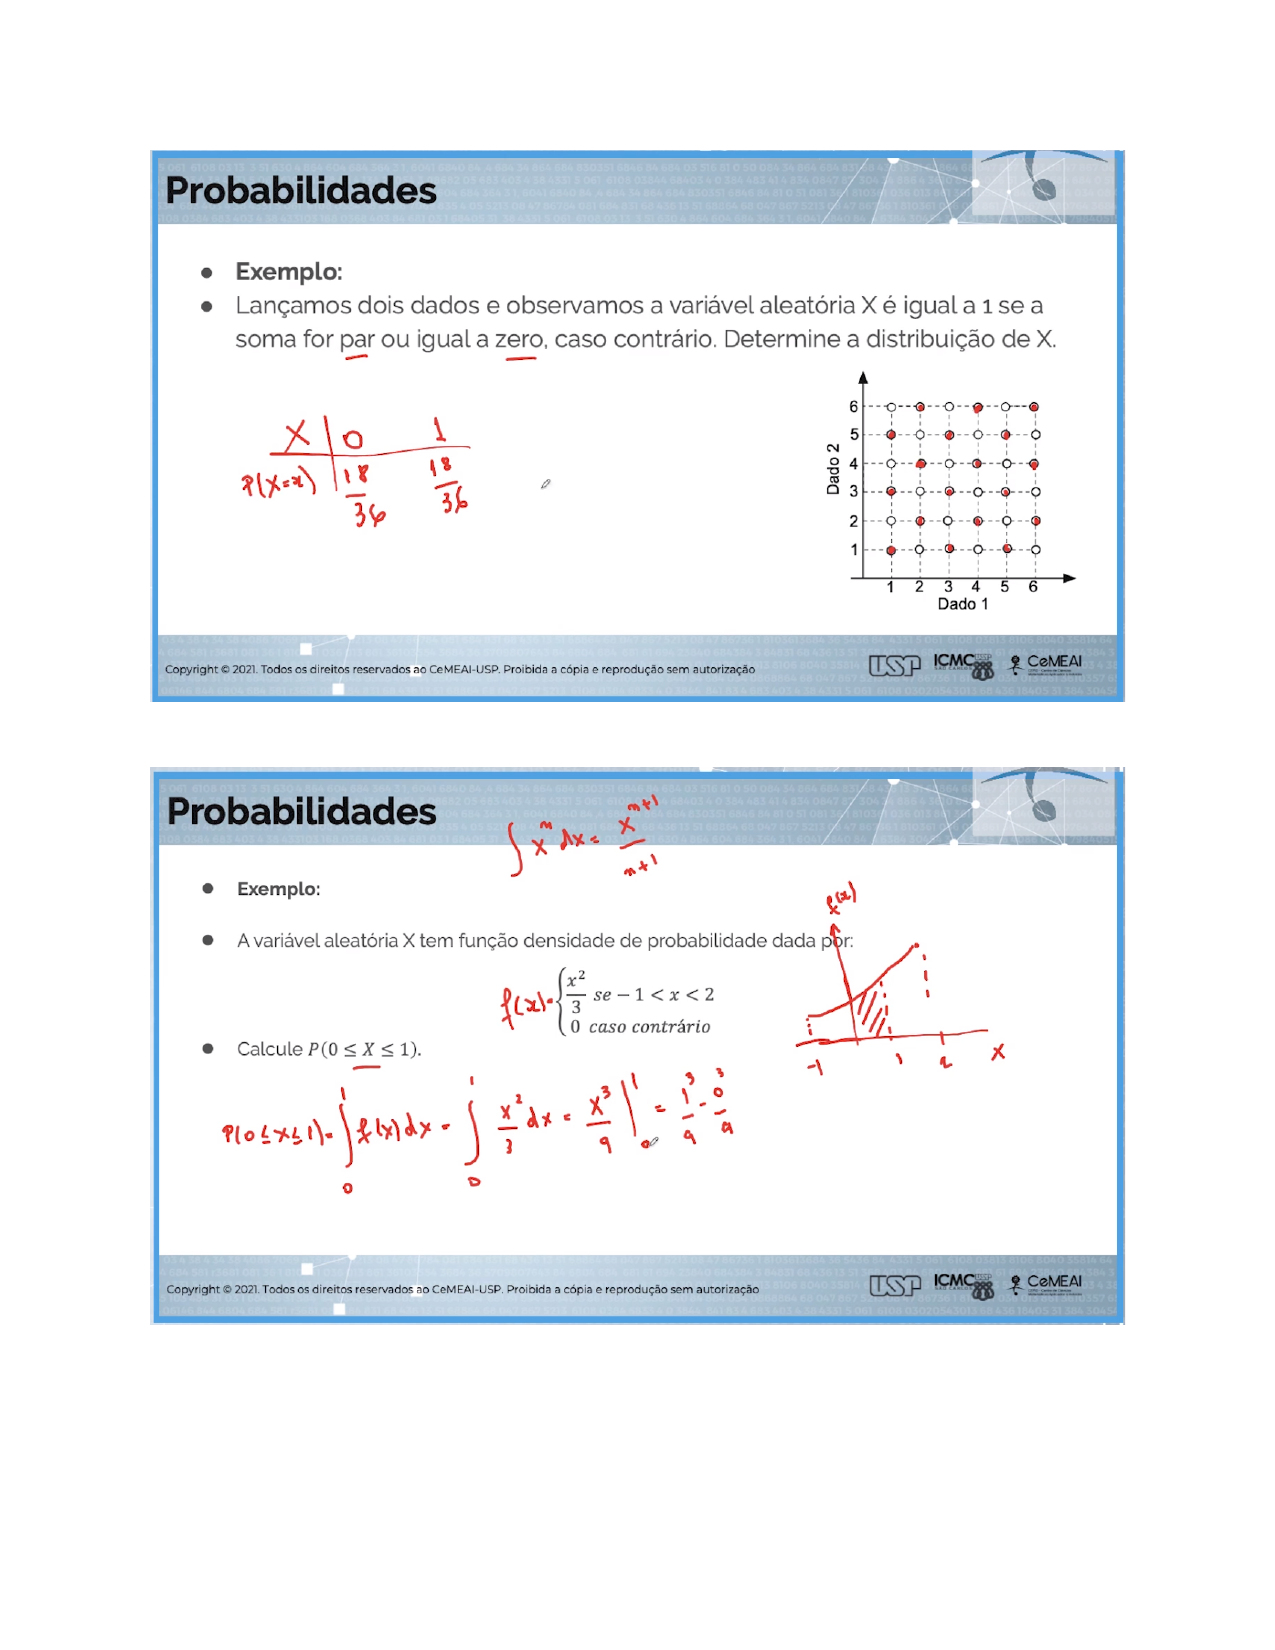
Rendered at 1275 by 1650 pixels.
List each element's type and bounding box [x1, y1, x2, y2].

picture [150, 150, 1125, 702]
picture [150, 767, 1125, 1325]
